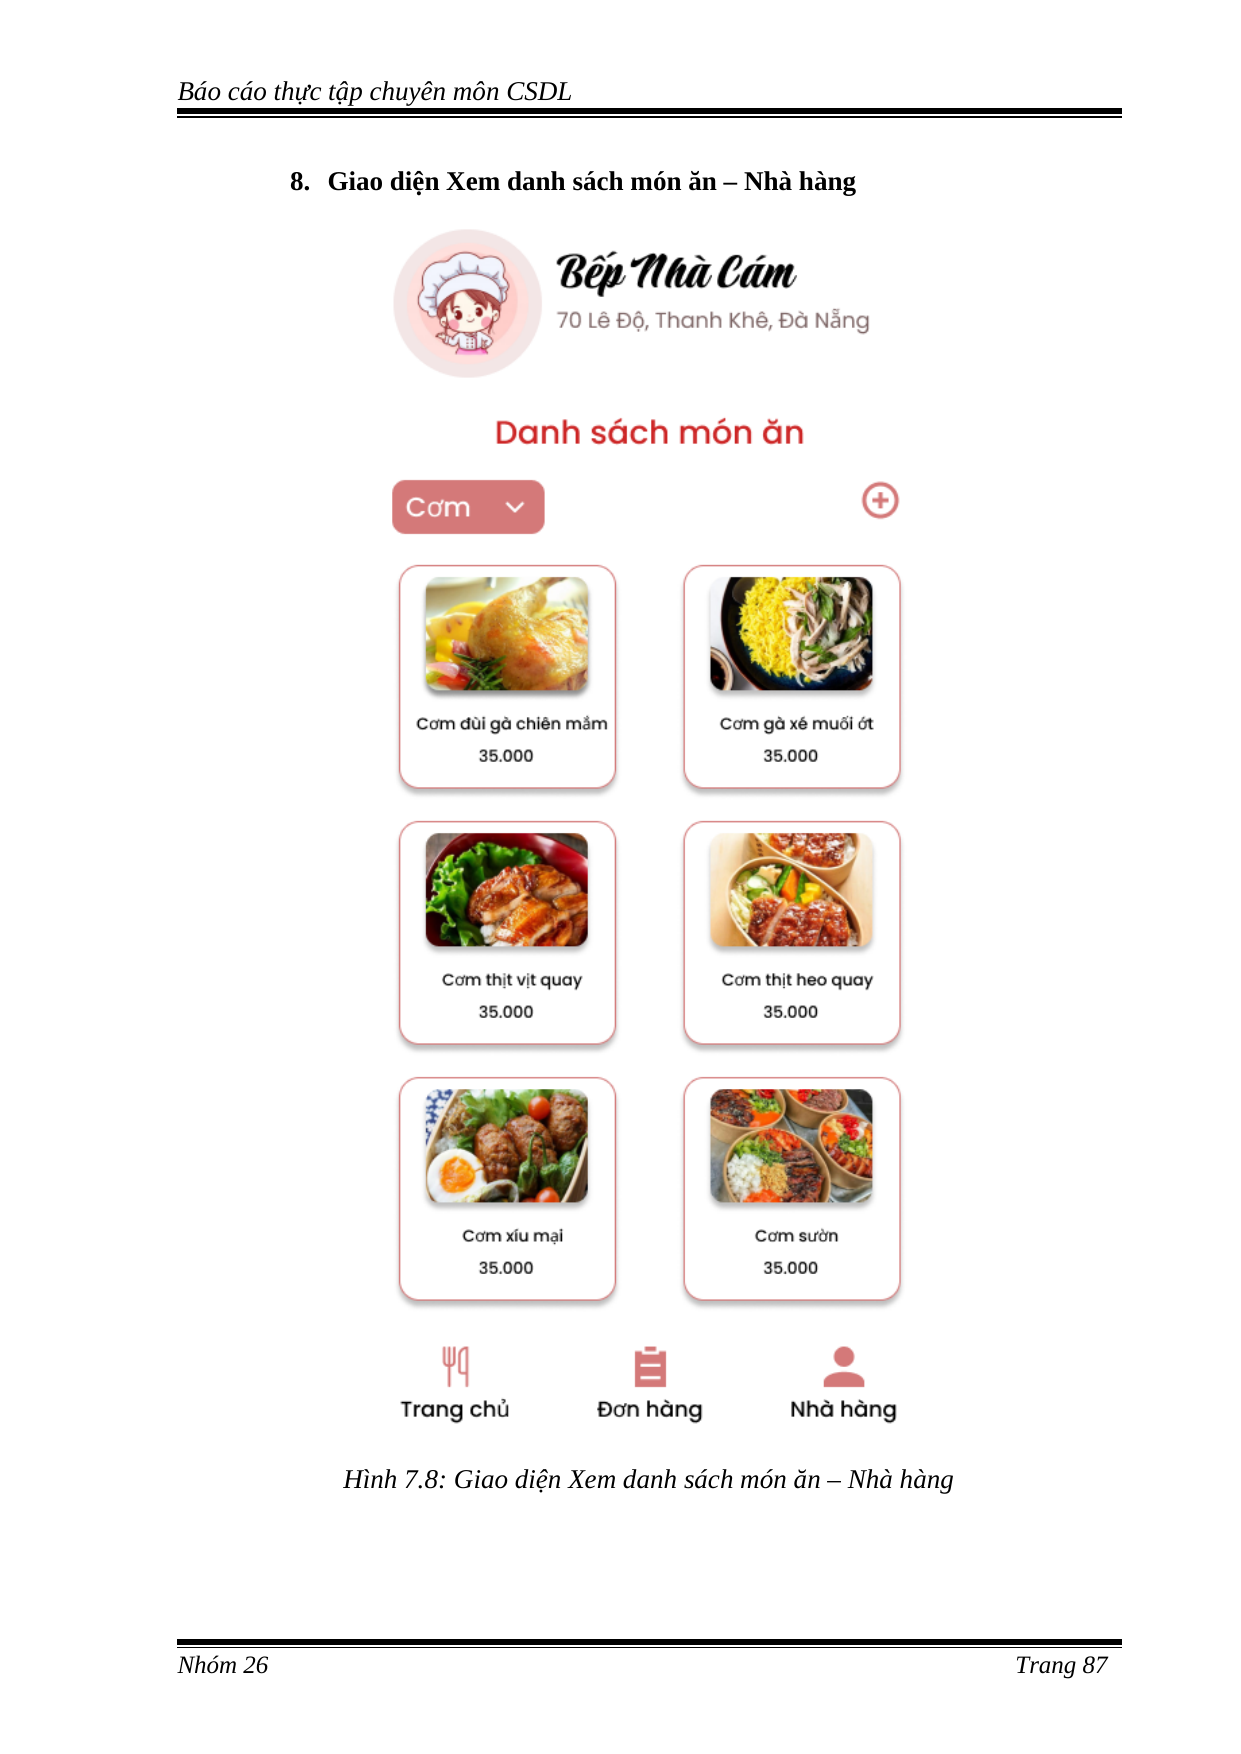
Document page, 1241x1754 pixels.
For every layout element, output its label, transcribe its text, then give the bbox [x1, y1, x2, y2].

text Hình 7.8: Giao diện Xem danh sách món ăn – Nhà hàng [177, 1464, 1122, 1495]
text Giao diện Xem danh sách món ăn – Nhà hàng [290, 166, 1122, 197]
picture [360, 209, 939, 1464]
